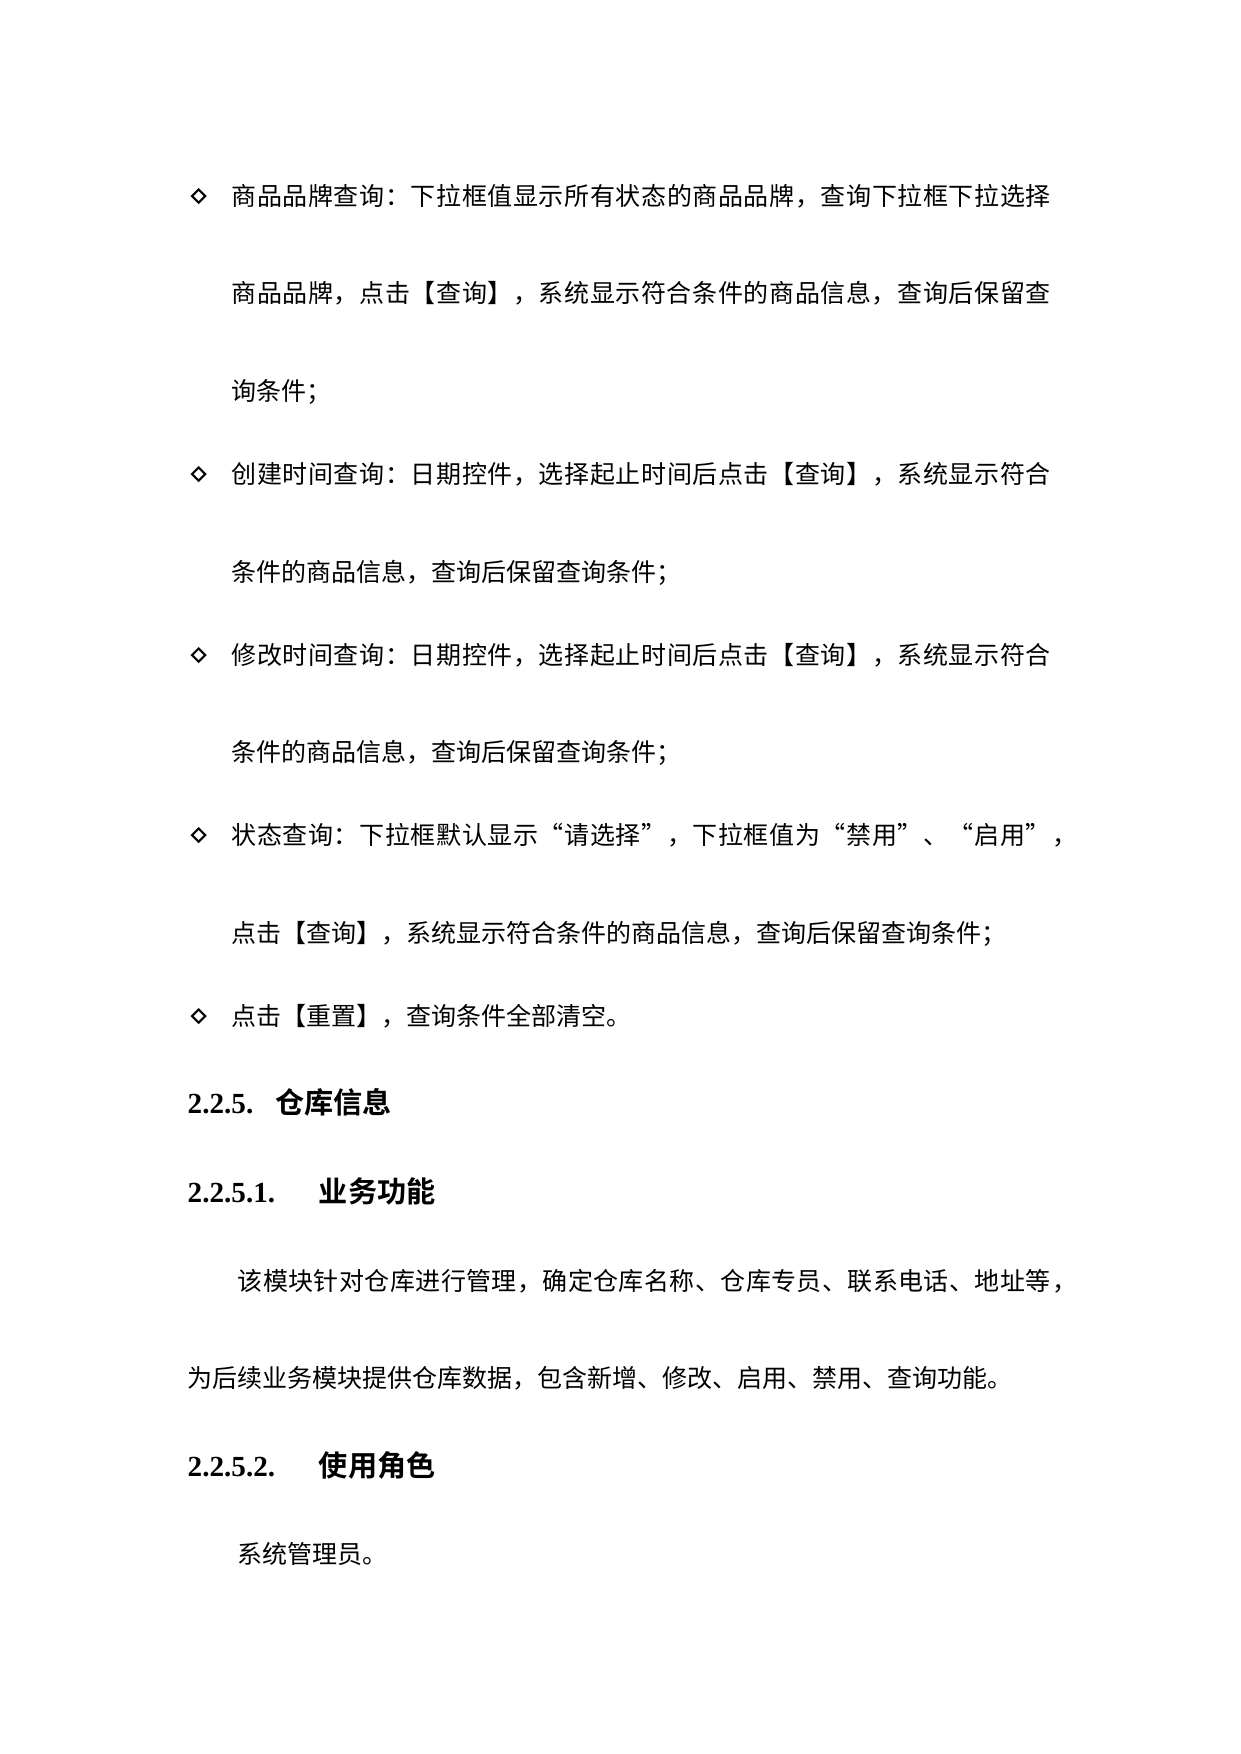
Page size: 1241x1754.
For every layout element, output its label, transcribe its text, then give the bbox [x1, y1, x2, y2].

text 该模块针对仓库进行管理，确定仓库名称、仓库专员、联系电话、地址等，为后续业务模块提供仓库数据，包含新增、修改、启用、禁用、查询功能。 [187, 1247, 1053, 1409]
subtitle 使用角色 [187, 1431, 1053, 1496]
subtitle 业务功能 [187, 1158, 1053, 1223]
text 系统管理员。 [187, 1520, 1053, 1585]
list 商品品牌查询：下拉框值显示所有状态的商品品牌，查询下拉框下拉选择商品品牌，点击【查询】，系统显示符合条件的商品信息，查询后保留查询条件； [187, 162, 1053, 422]
subtitle 仓库信息 [187, 1068, 1053, 1133]
list 状态查询：下拉框默认显示“请选择”，下拉框值为“禁用”、“启用”，点击【查询】，系统显示符合条件的商品信息，查询后保留查询条件； [187, 801, 1053, 964]
list 点击【重置】，查询条件全部清空。 [187, 982, 1053, 1047]
list 创建时间查询：日期控件，选择起止时间后点击【查询】，系统显示符合条件的商品信息，查询后保留查询条件； [187, 440, 1053, 603]
list 修改时间查询：日期控件，选择起止时间后点击【查询】，系统显示符合条件的商品信息，查询后保留查询条件； [187, 621, 1053, 783]
